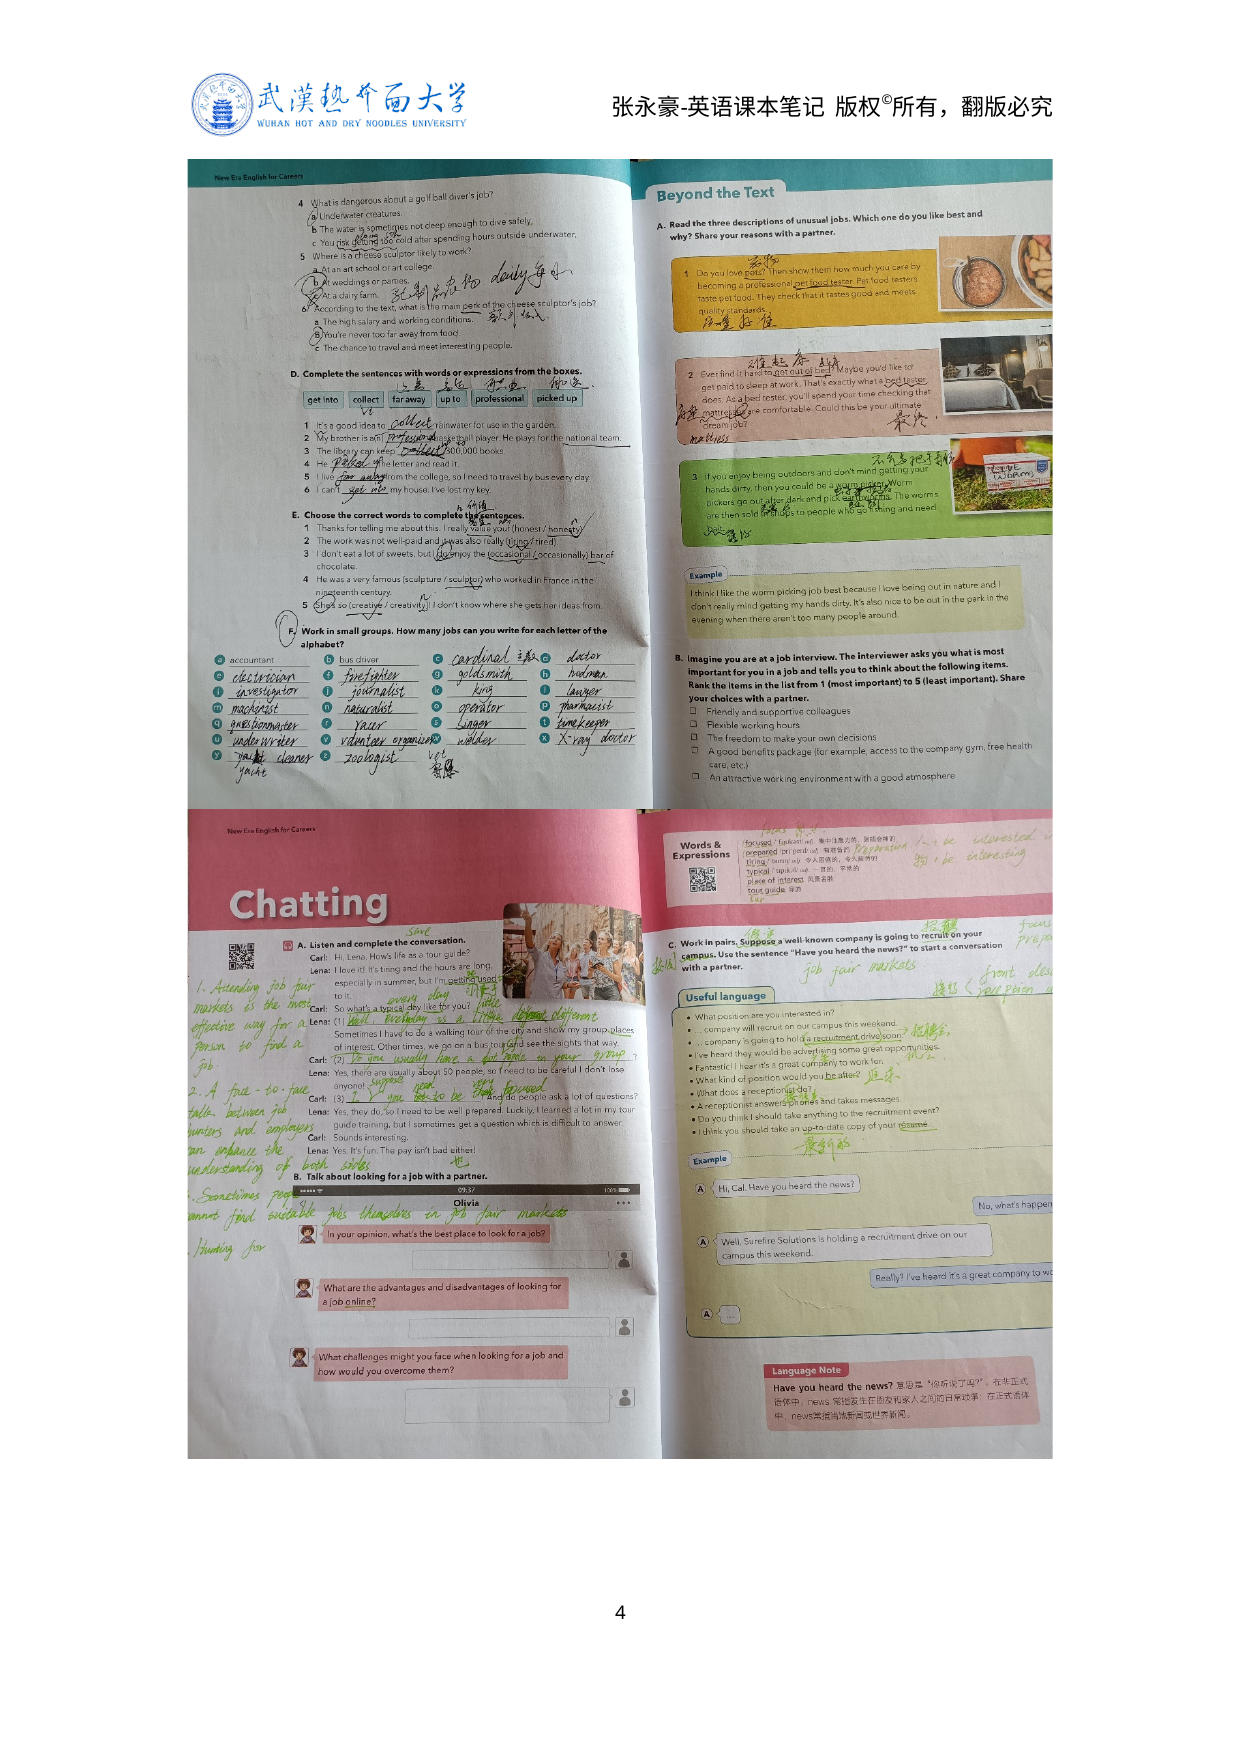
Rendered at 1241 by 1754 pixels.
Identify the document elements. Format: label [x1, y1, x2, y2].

picture [187, 159, 1053, 1459]
picture [187, 70, 476, 138]
